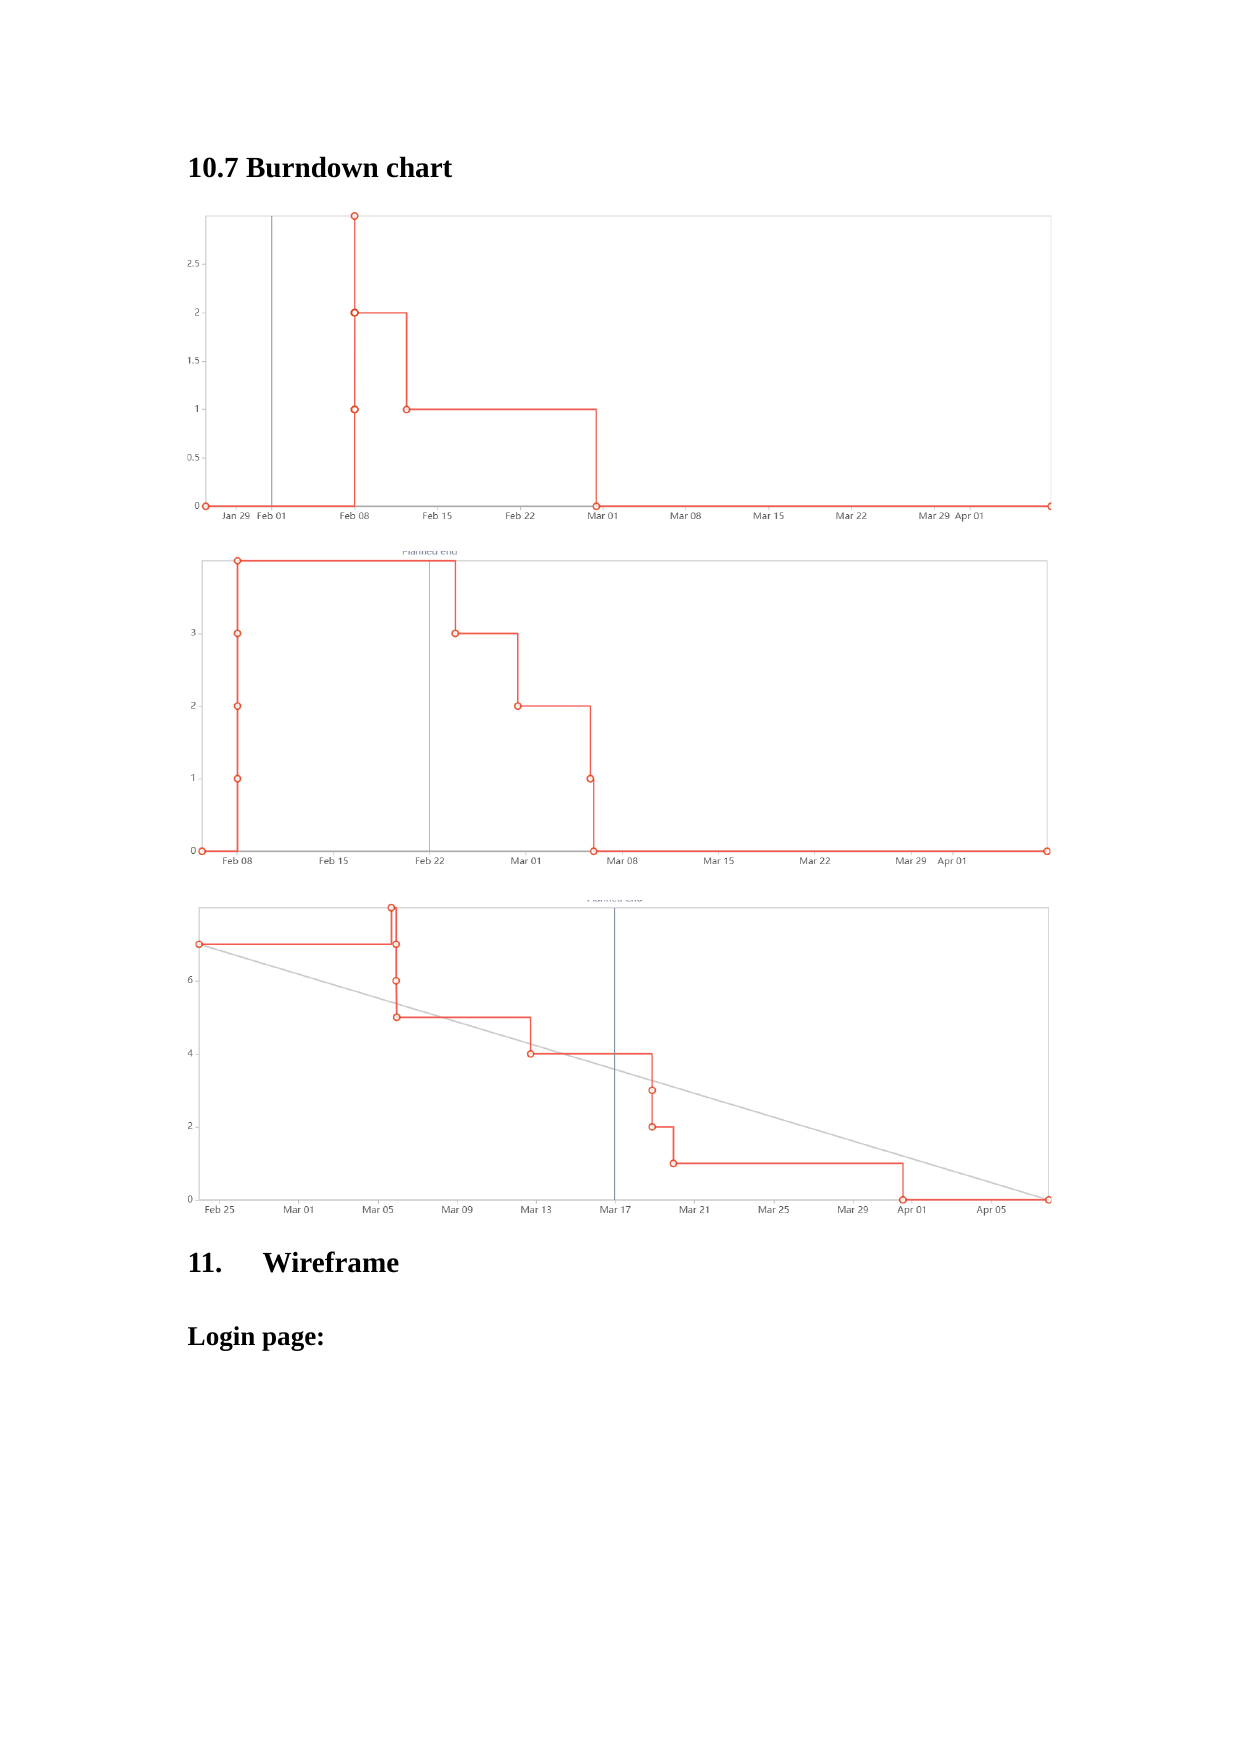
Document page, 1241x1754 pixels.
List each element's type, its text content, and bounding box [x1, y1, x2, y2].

picture [187, 551, 1051, 872]
picture [187, 900, 1052, 1217]
subtitle 10.7 Burndown chart [187, 150, 1053, 183]
text Login page: [187, 1319, 1053, 1351]
subtitle Wireframe [187, 1246, 1053, 1279]
picture [187, 212, 1052, 522]
